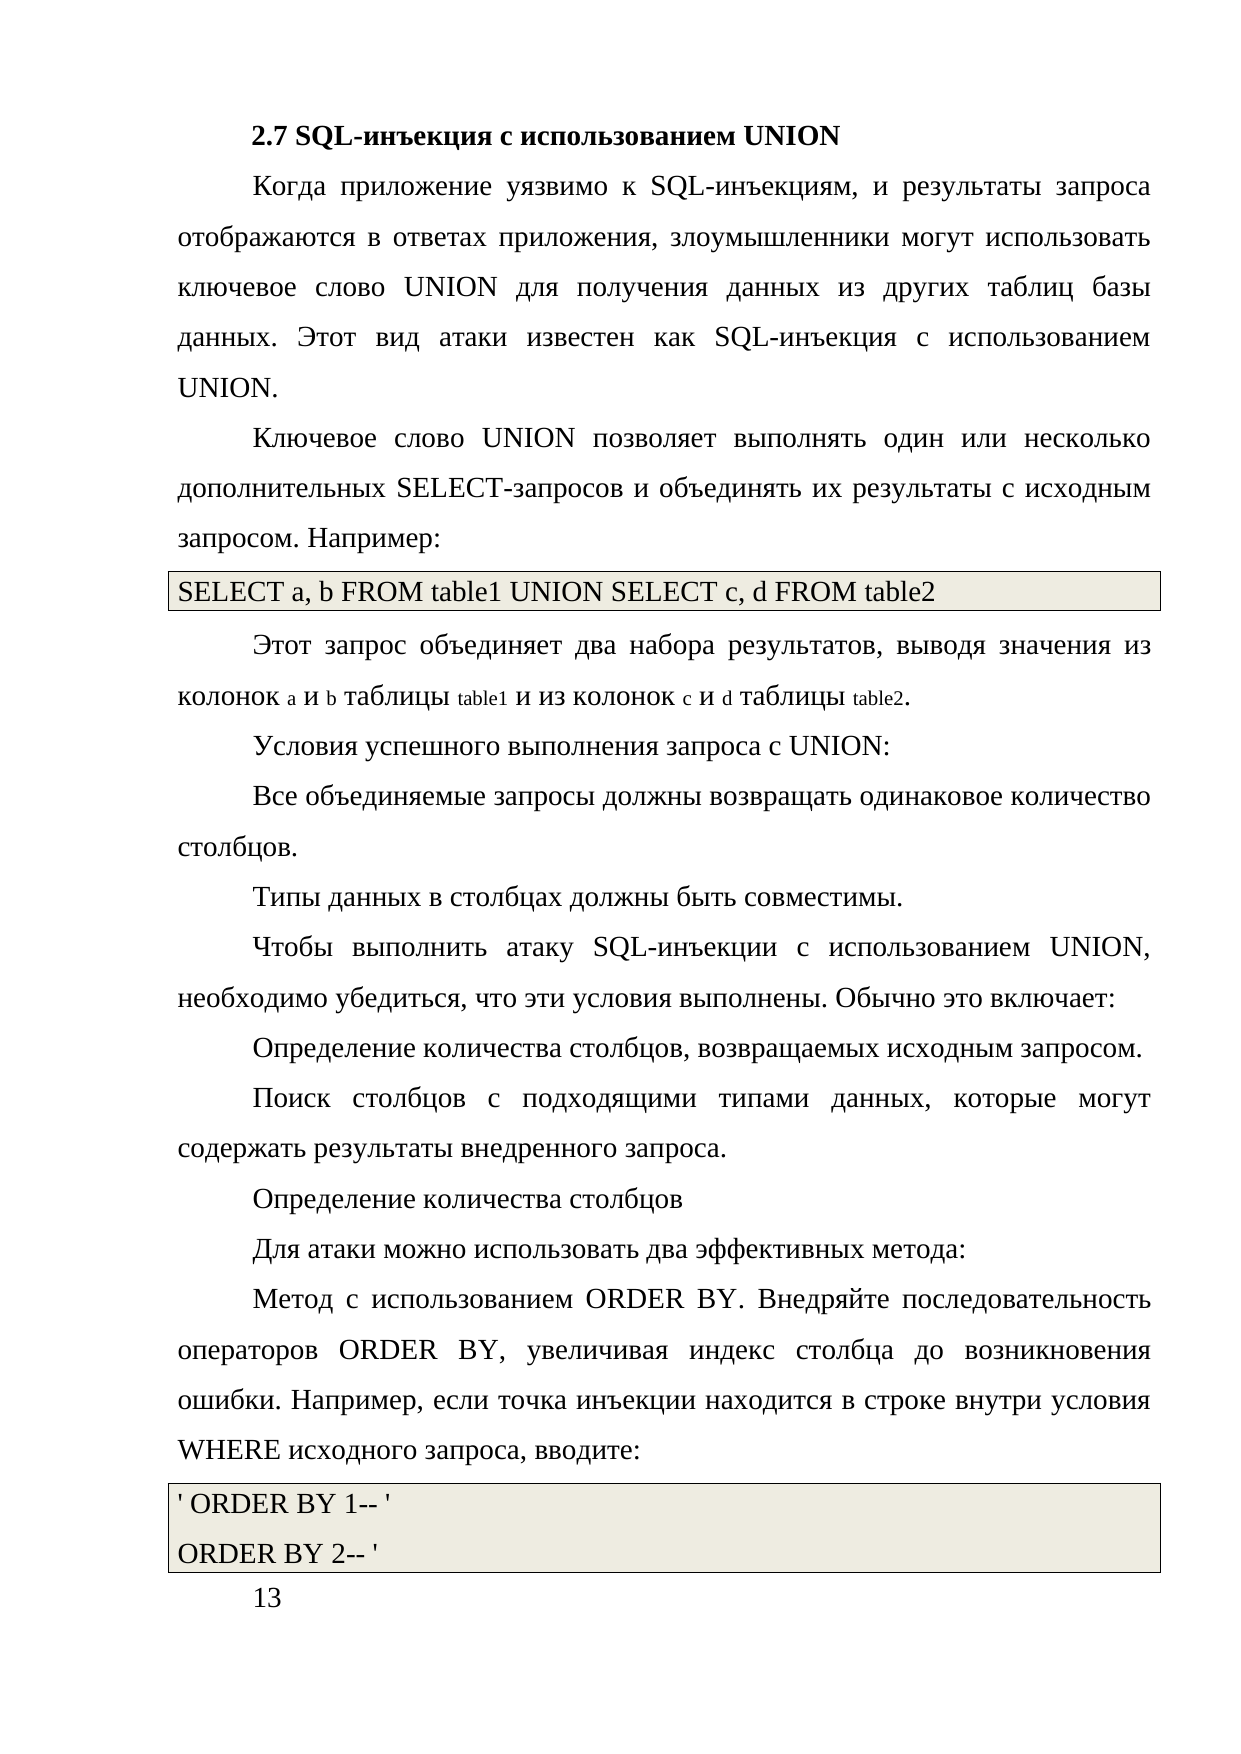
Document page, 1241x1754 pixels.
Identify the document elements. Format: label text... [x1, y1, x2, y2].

text Когда приложение уязвимо к SQL-инъекциям, и результаты запроса отображаются в ответах приложения, злоумышленники могут использовать ключевое слово UNION для получения данных из других таблиц базы данных. Этот вид атаки известен как SQL-инъекция с использованием UNION. [177, 168, 1152, 403]
text Определение количества столбцов, возвращаемых исходным запросом. [177, 1030, 1152, 1063]
text Определение количества столбцов [177, 1181, 1152, 1214]
text SELECT a, b FROM table1 UNION SELECT c, d FROM table2 [169, 572, 1160, 610]
text Для атаки можно использовать два эффективных метода: [177, 1231, 1152, 1265]
text Этот запрос объединяет два набора результатов, выводя значения из колонок a и b таблицы table1 и из колонок c и d таблицы table2. [177, 627, 1152, 711]
text Типы данных в столбцах должны быть совместимы. [177, 879, 1152, 913]
text ' ORDER BY 1-- ' [169, 1484, 1160, 1519]
text Метод с использованием ORDER BY. Внедряйте последовательность операторов ORDER BY, увеличивая индекс столбца до возникновения ошибки. Например, если точка инъекции находится в строке внутри условия WHERE исходного запроса, вводите: [177, 1282, 1152, 1466]
text Ключевое слово UNION позволяет выполнять один или несколько дополнительных SELECT-запросов и объединять их результаты с исходным запросом. Например: [177, 420, 1152, 554]
text Все объединяемые запросы должны возвращать одинаковое количество столбцов. [177, 778, 1152, 862]
text Поиск столбцов с подходящими типами данных, которые могут содержать результаты внедренного запроса. [177, 1080, 1152, 1164]
subtitle 2.7 SQL-инъекция с использованием UNION [177, 118, 1152, 152]
text Условия успешного выполнения запроса с UNION: [177, 728, 1152, 762]
text ORDER BY 2-- ' [169, 1533, 1160, 1572]
text Чтобы выполнить атаку SQL-инъекции с использованием UNION, необходимо убедиться, что эти условия выполнены. Обычно это включает: [177, 929, 1152, 1013]
